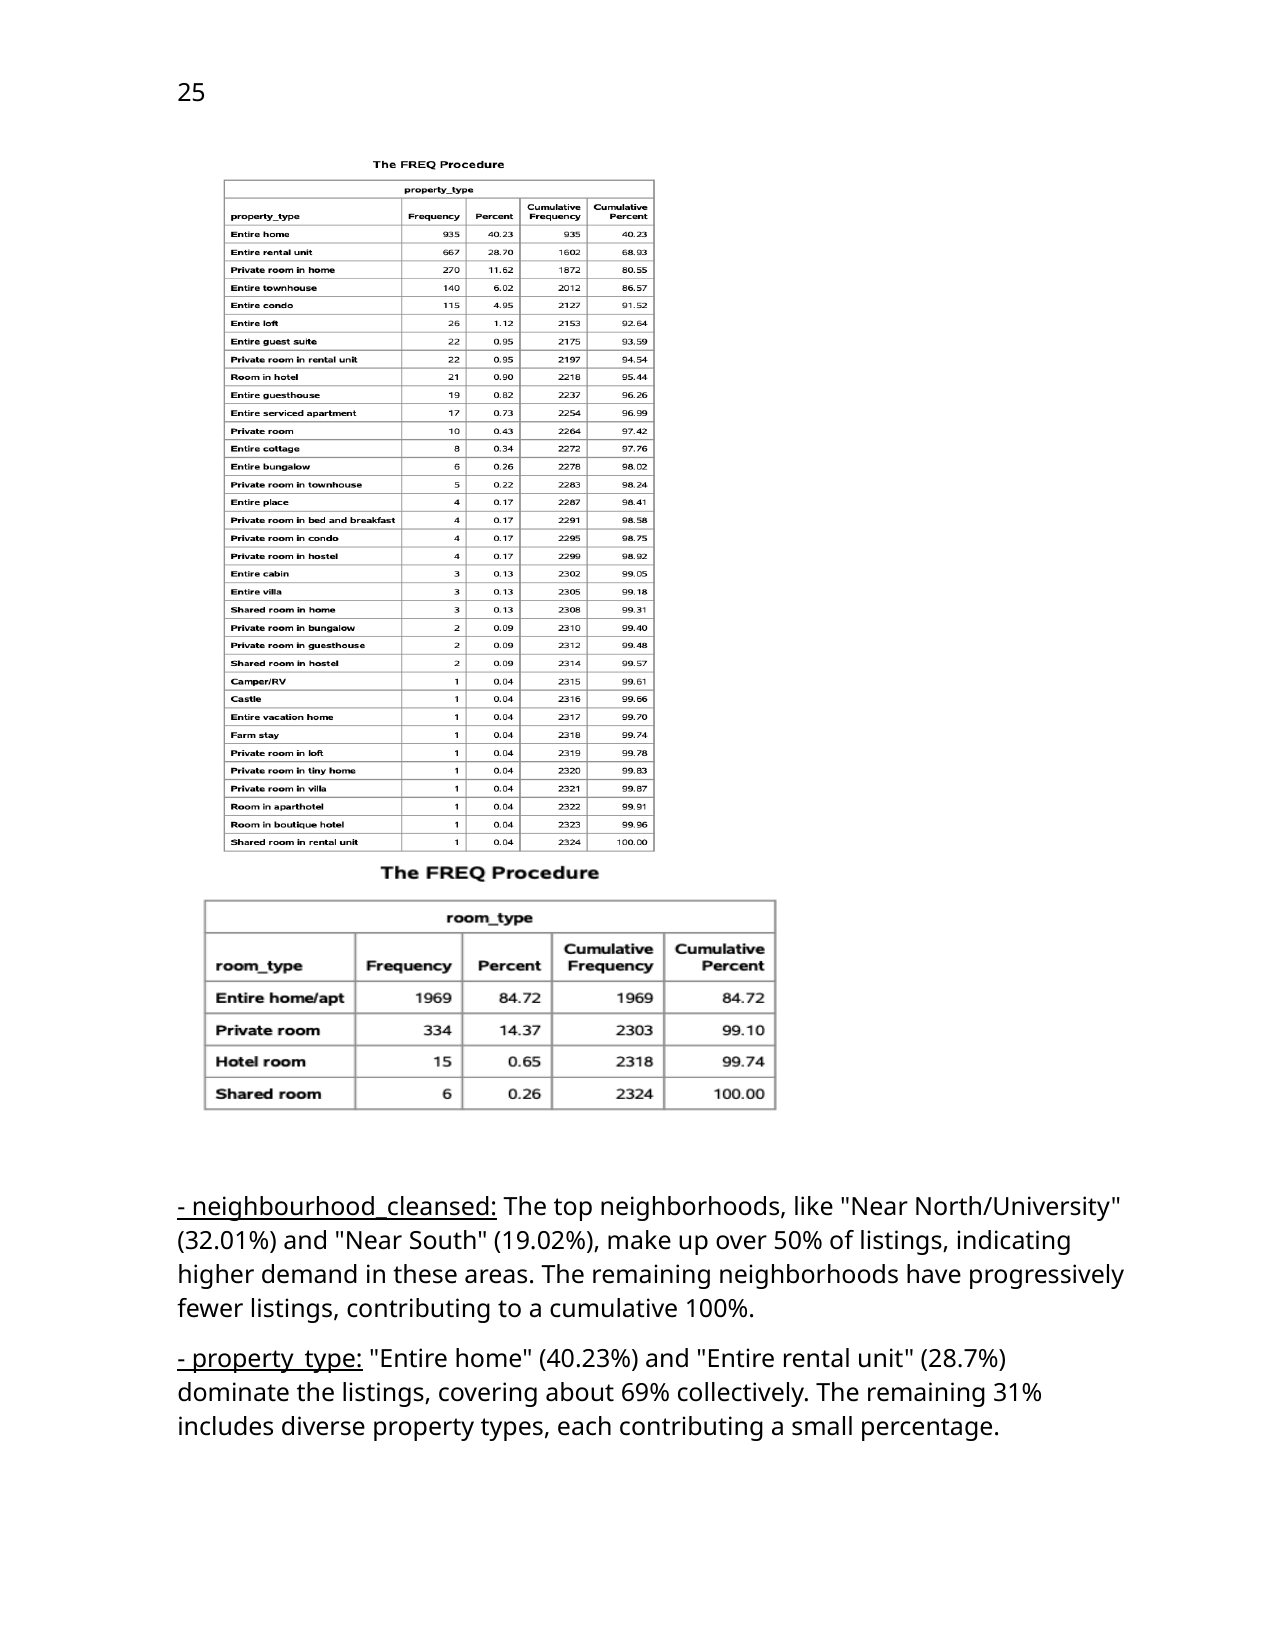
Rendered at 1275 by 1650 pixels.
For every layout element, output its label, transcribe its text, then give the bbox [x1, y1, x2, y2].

picture [177, 150, 825, 1174]
text - property_type: "Entire home" (40.23%) and "Entire rental unit" (28.7%) dominate the listings, covering about 69% collectively. The remaining 31% includes diverse property types, each contributing a small percentage. [177, 1341, 1125, 1443]
text - neighbourhood_cleansed: The top neighborhoods, like "Near North/University" (32.01%) and "Near South" (19.02%), make up over 50% of listings, indicating higher demand in these areas. The remaining neighborhoods have progressively fewer listings, contributing to a cumulative 100%. [177, 1189, 1125, 1325]
